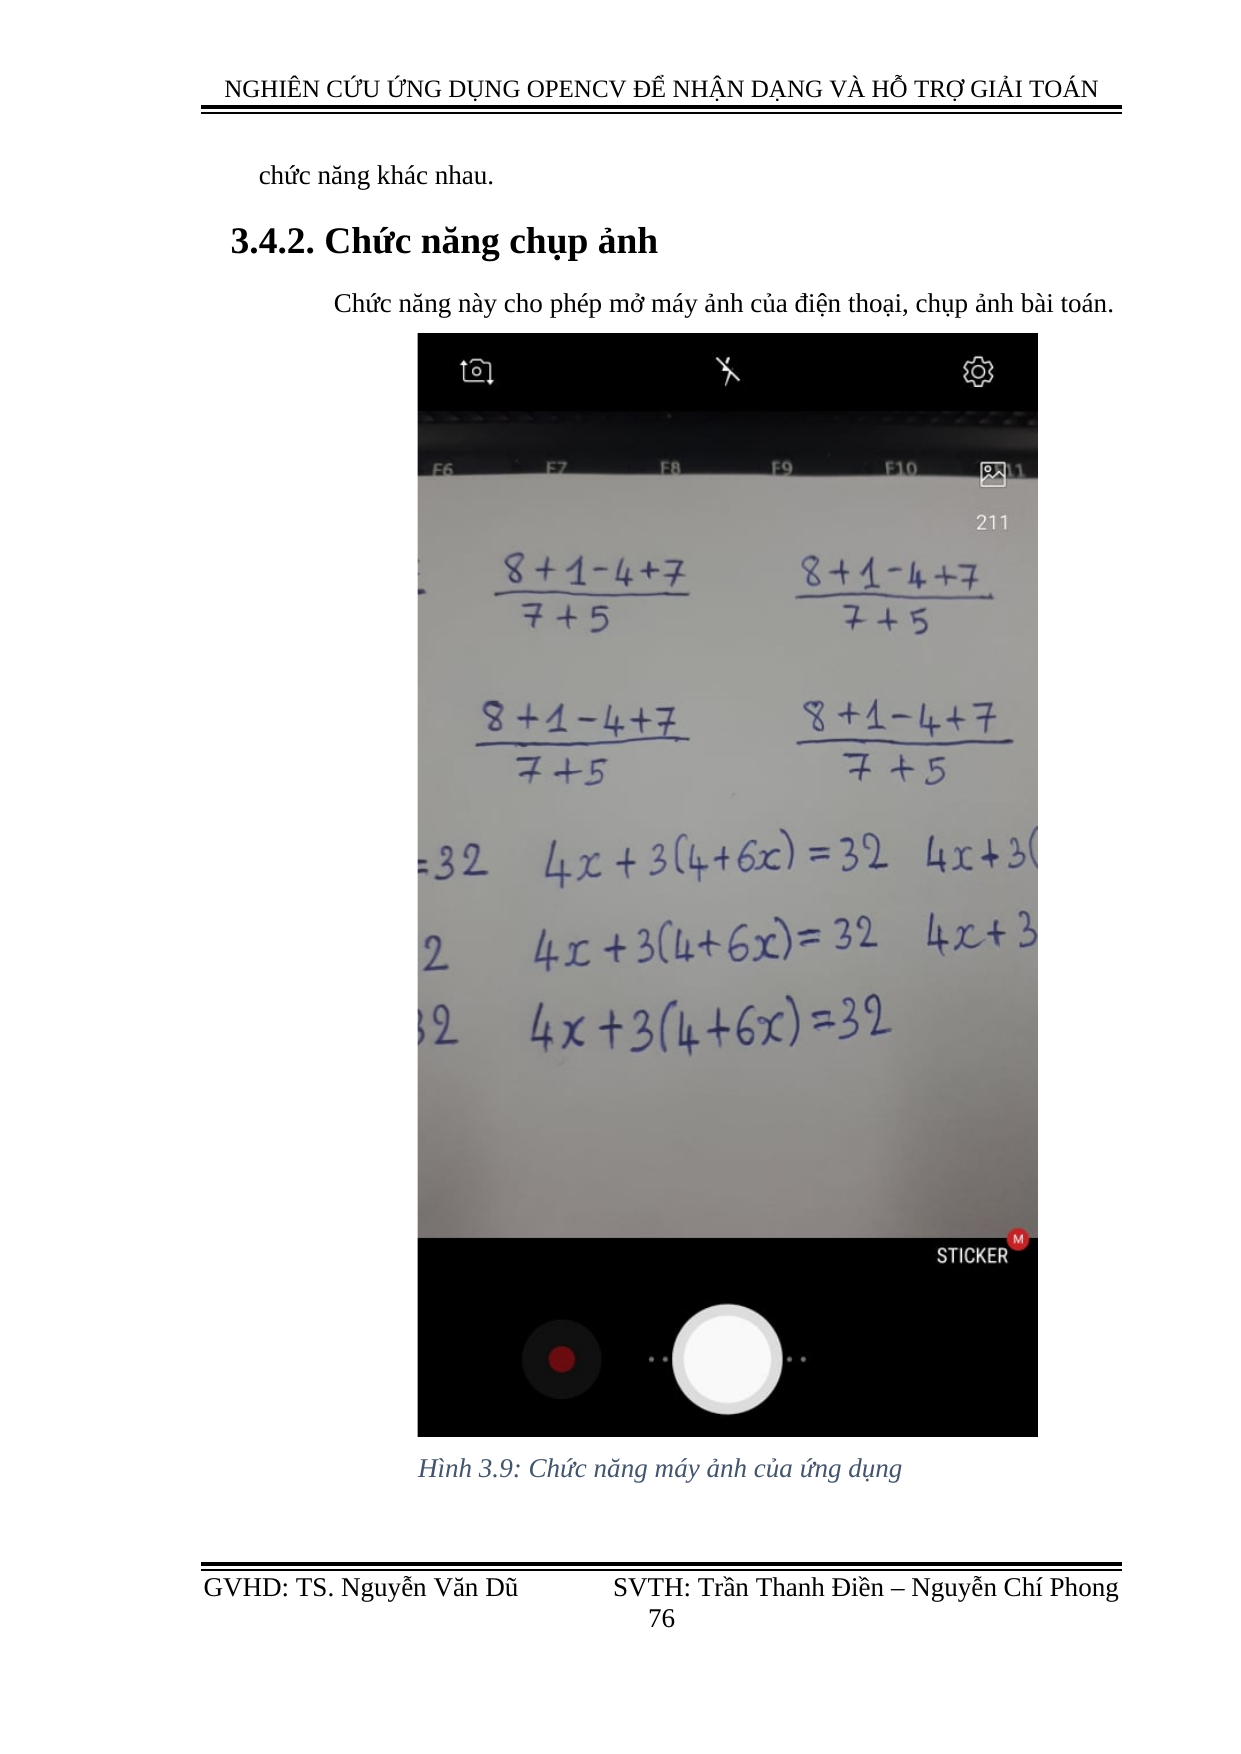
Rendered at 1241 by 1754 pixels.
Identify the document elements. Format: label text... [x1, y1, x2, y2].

text Chức năng này cho phép mở máy ảnh của điện thoại, chụp ảnh bài toán. [258, 287, 1122, 318]
text Hình 3.9: Chức năng máy ảnh của ứng dụng [201, 1452, 1122, 1483]
picture [417, 333, 1038, 1437]
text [258, 159, 1122, 191]
subtitle Chức năng chụp ảnh [230, 219, 1122, 262]
